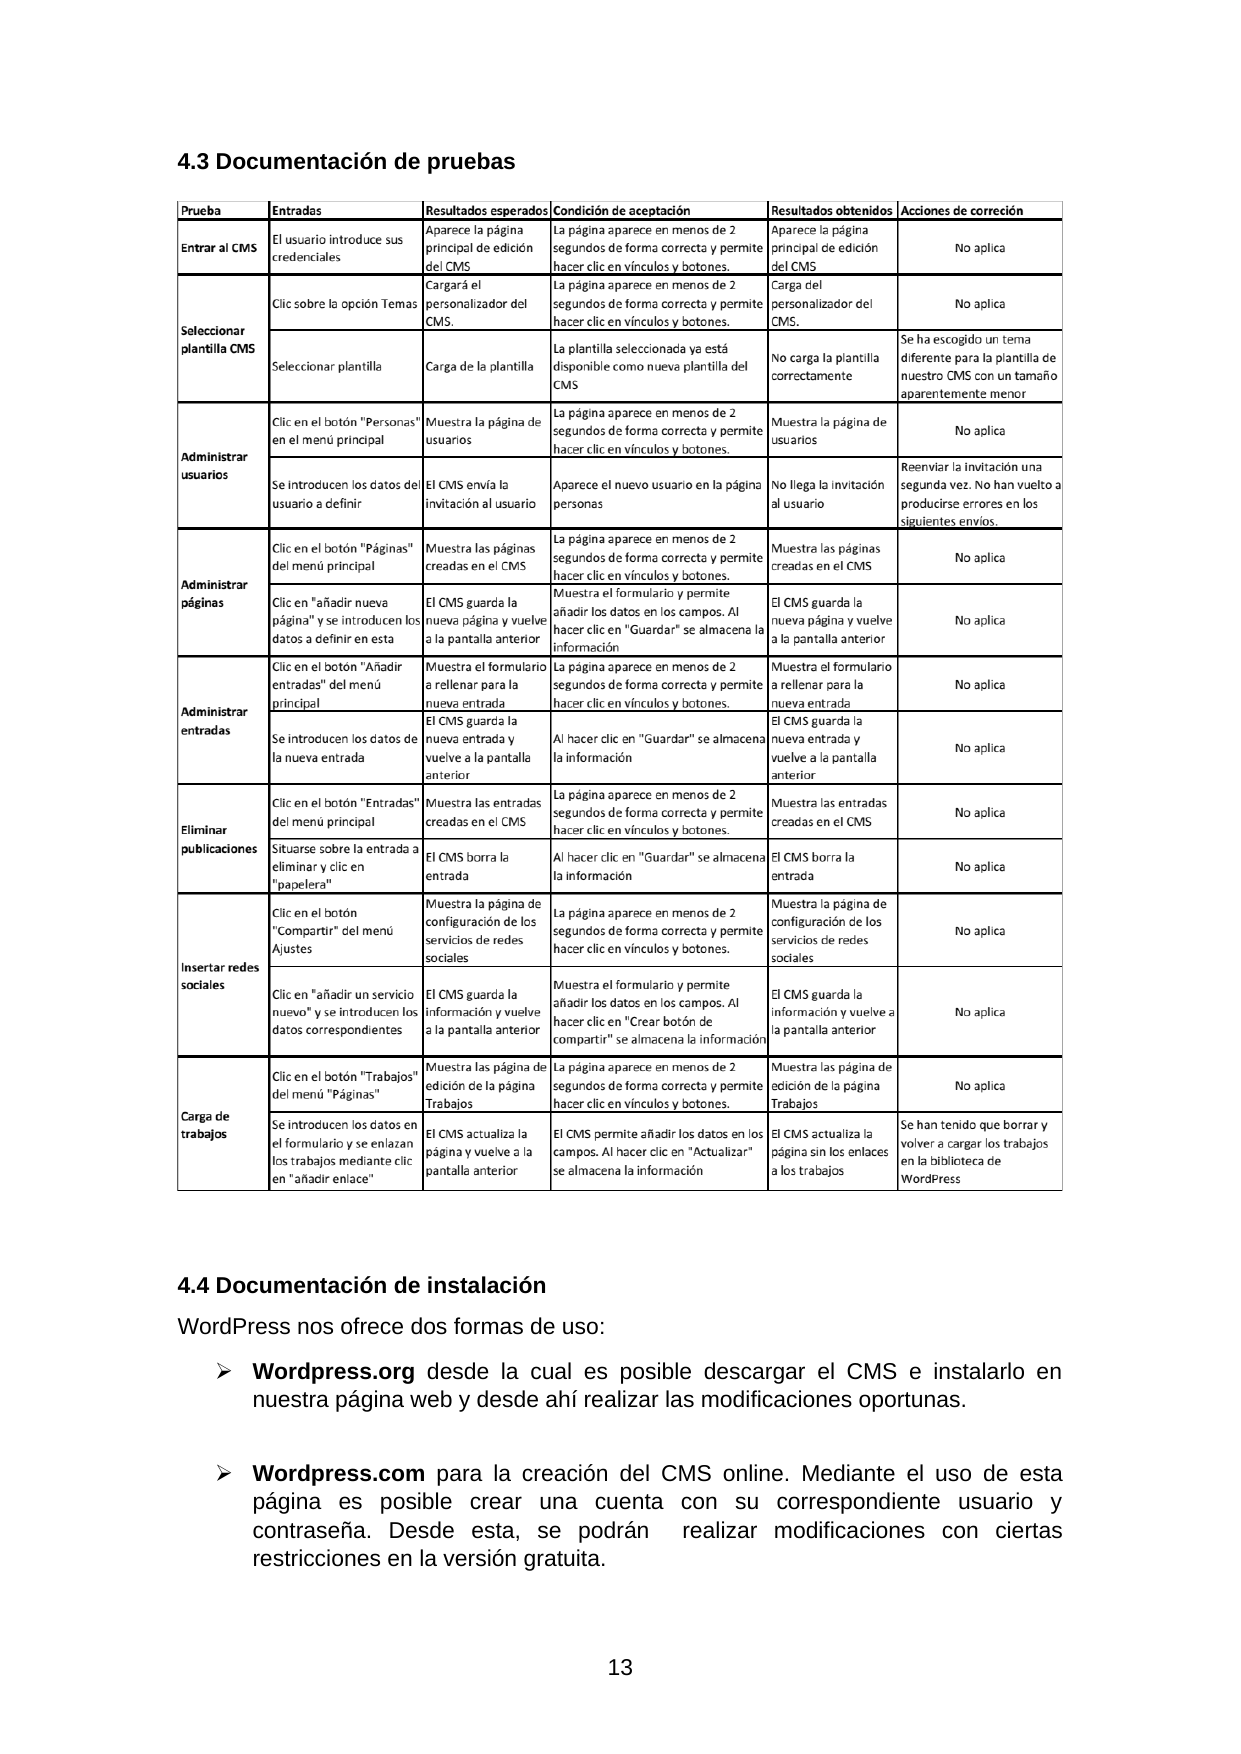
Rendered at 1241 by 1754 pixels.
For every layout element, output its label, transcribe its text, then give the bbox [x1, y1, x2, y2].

list Wordpress.org desde la cual es posible descargar el CMS e instalarlo en nuestra página web y desde ahí realizar las modificaciones oportunas. [215, 1358, 1063, 1412]
subtitle 4.3 Documentación de pruebas [177, 148, 1063, 174]
subtitle 4.4 Documentación de instalación [177, 1272, 1063, 1298]
list Wordpress.com para la creación del CMS online. Mediante el uso de esta página es posible crear una cuenta con su correspondiente usuario y contraseña. Desde esta, se podrán realizar modificaciones con ciertas restricciones en la versión gratuita. [215, 1460, 1063, 1571]
text WordPress nos ofrece dos formas de uso: [177, 1313, 1063, 1339]
